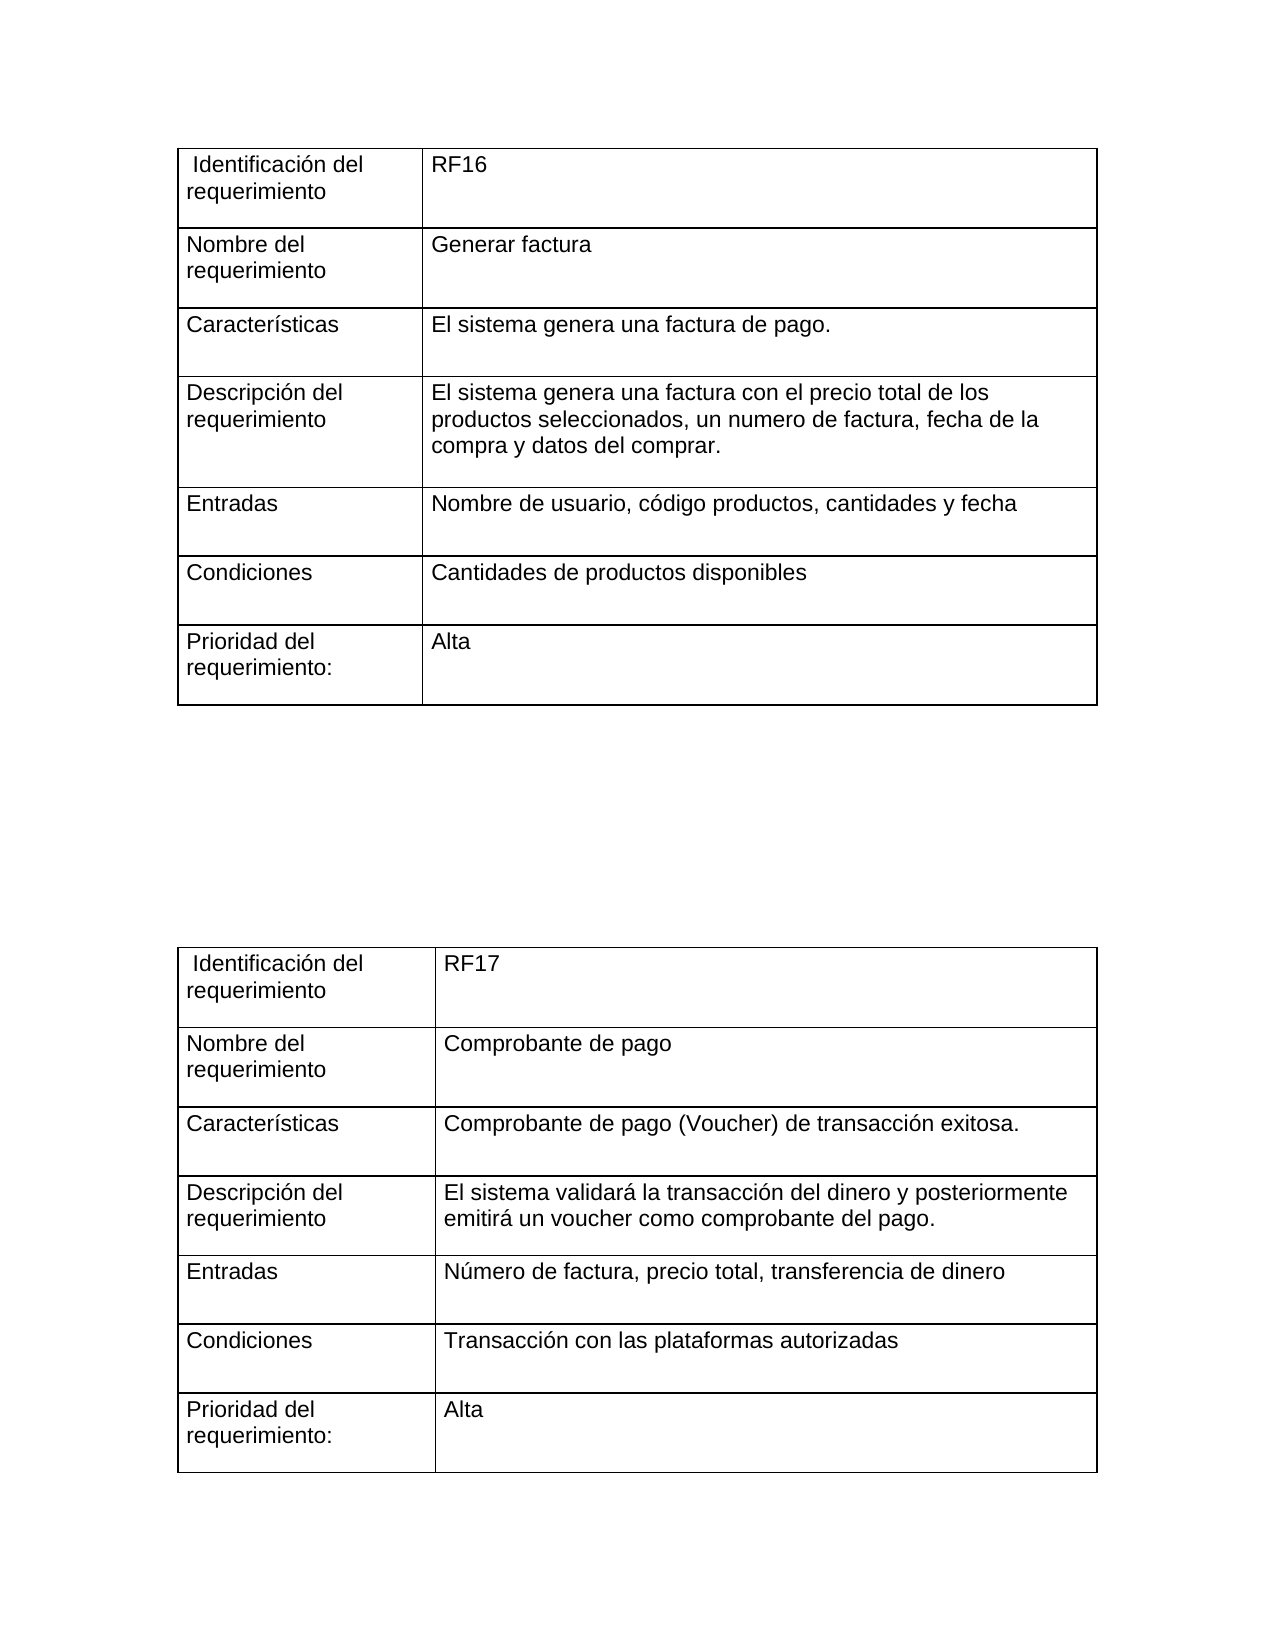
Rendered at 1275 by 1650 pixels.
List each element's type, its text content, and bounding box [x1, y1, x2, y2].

table_header RF16 [423, 149, 1096, 227]
table_cell Comprobante de pago [436, 1028, 1096, 1106]
table_cell Condiciones [179, 1325, 435, 1392]
table_cell Alta [423, 626, 1096, 704]
table_cell Prioridad del requerimiento: [179, 626, 422, 704]
table_cell Número de factura, precio total, transferencia de dinero [436, 1256, 1096, 1323]
table_header RF17 [436, 948, 1096, 1026]
table_cell Descripción del requerimiento [179, 1177, 435, 1254]
table_cell Cantidades de productos disponibles [423, 557, 1096, 624]
table_cell Entradas [179, 488, 422, 555]
table_cell Nombre del requerimiento [179, 1028, 435, 1106]
table_cell Características [179, 309, 422, 376]
table_cell Generar factura [423, 229, 1096, 307]
table_cell El sistema genera una factura de pago. [423, 309, 1096, 376]
table_header Identificación del requerimiento [179, 948, 435, 1026]
table_cell Transacción con las plataformas autorizadas [436, 1325, 1096, 1392]
table_cell Alta [436, 1394, 1096, 1472]
table_cell Nombre del requerimiento [179, 229, 422, 307]
table_cell Entradas [179, 1256, 435, 1323]
table_header Identificación del requerimiento [179, 149, 422, 227]
table_cell Comprobante de pago (Voucher) de transacción exitosa. [436, 1108, 1096, 1175]
table_cell Condiciones [179, 557, 422, 624]
table_cell Descripción del requerimiento [179, 377, 422, 487]
table_cell El sistema genera una factura con el precio total de los productos seleccionados, un numero de factura, fecha de la compra y datos del comprar. [423, 377, 1096, 487]
table_cell El sistema validará la transacción del dinero y posteriormente emitirá un voucher como comprobante del pago. [436, 1177, 1096, 1254]
table_cell Características [179, 1108, 435, 1175]
table_cell Nombre de usuario, código productos, cantidades y fecha [423, 488, 1096, 555]
table_cell Prioridad del requerimiento: [179, 1394, 435, 1472]
